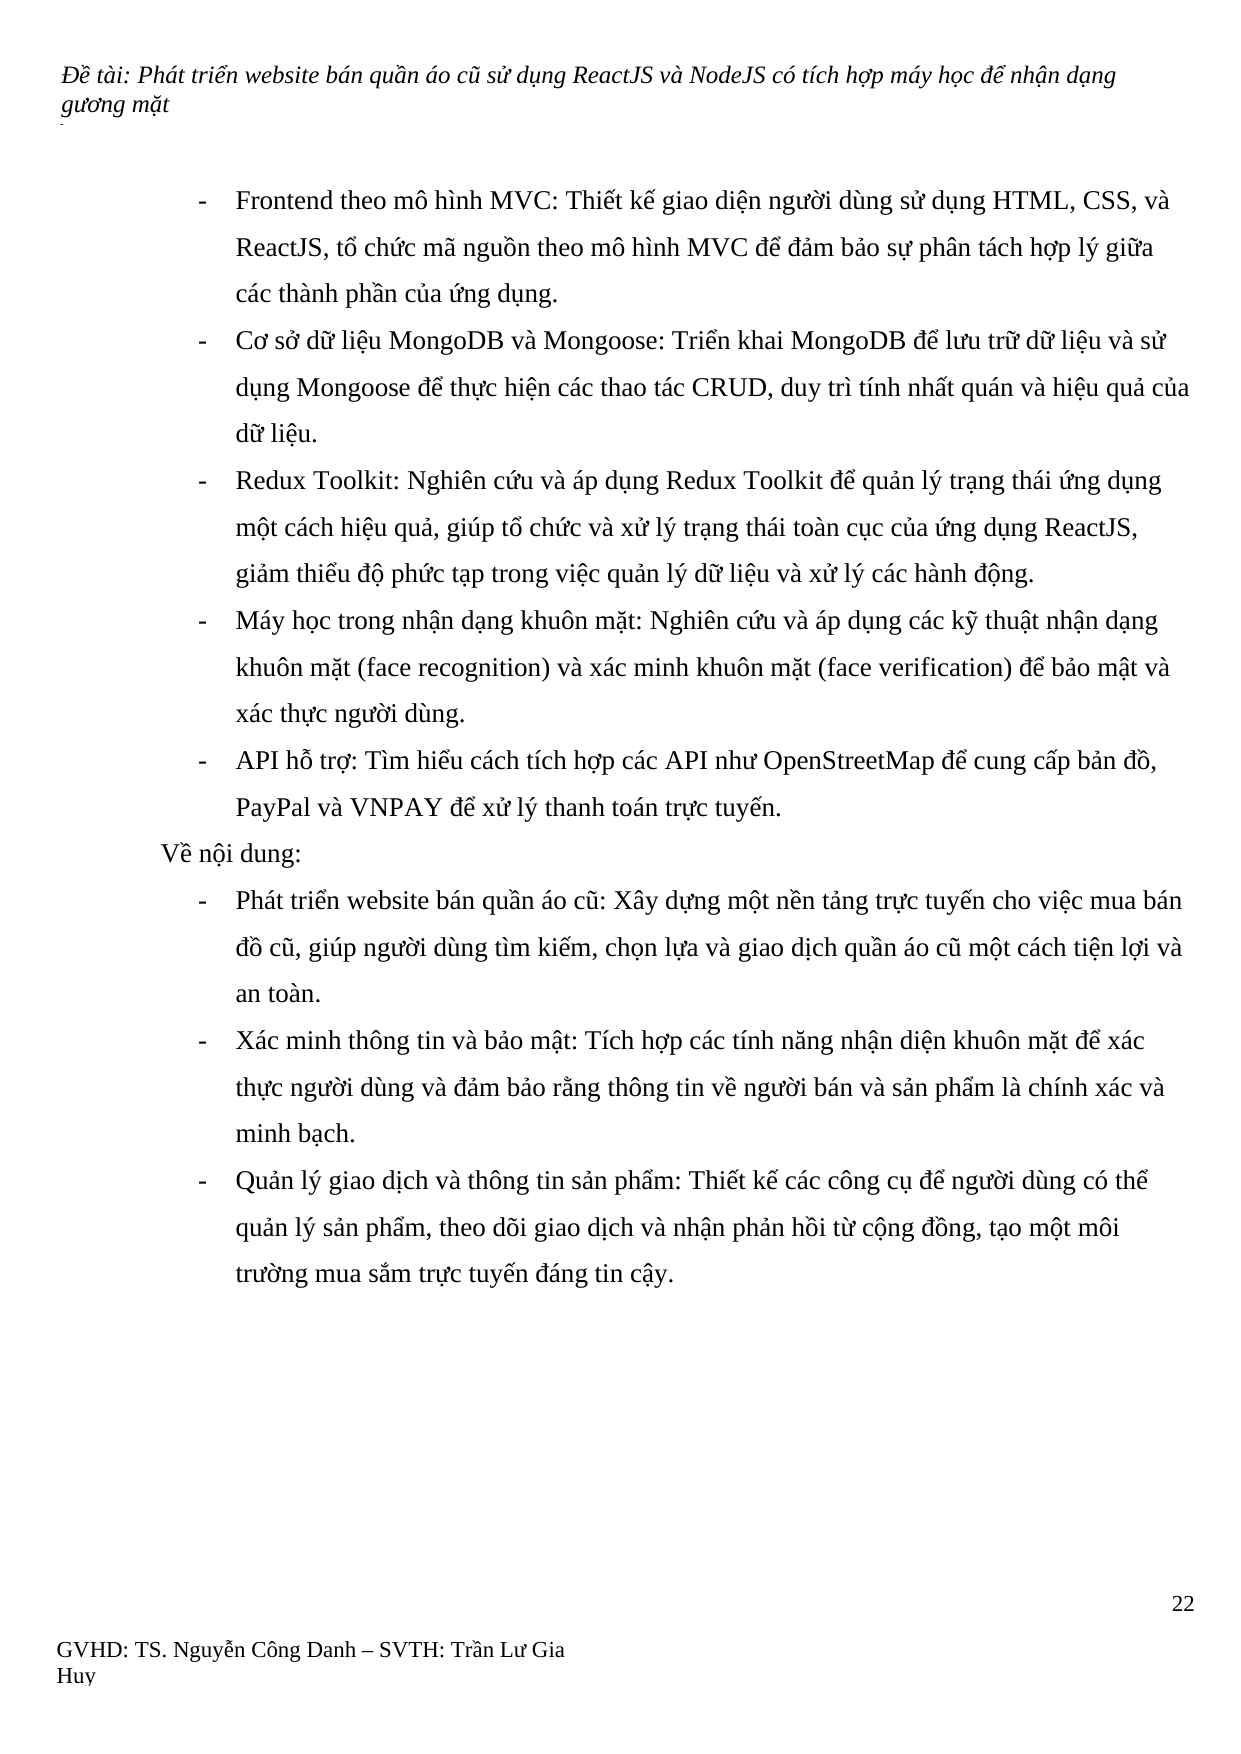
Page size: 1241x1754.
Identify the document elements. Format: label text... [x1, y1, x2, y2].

list Redux Toolkit: Nghiên cứu và áp dụng Redux Toolkit để quản lý trạng thái ứng dụng một cách hiệu quả, giúp tổ chức và xử lý trạng thái toàn cục của ứng dụng ReactJS, giảm thiểu độ phức tạp trong việc quản lý dữ liệu và xử lý các hành động. [198, 464, 1194, 589]
list Xác minh thông tin và bảo mật: Tích hợp các tính năng nhận diện khuôn mặt để xác thực người dùng và đảm bảo rằng thông tin về người bán và sản phẩm là chính xác và minh bạch. [198, 1024, 1194, 1149]
list Quản lý giao dịch và thông tin sản phẩm: Thiết kế các công cụ để người dùng có thể quản lý sản phẩm, theo dõi giao dịch và nhận phản hồi từ cộng đồng, tạo một môi trường mua sắm trực tuyến đáng tin cậy. [198, 1164, 1194, 1289]
text Về nội dung: [160, 837, 1194, 869]
list Cơ sở dữ liệu MongoDB và Mongoose: Triển khai MongoDB để lưu trữ dữ liệu và sử dụng Mongoose để thực hiện các thao tác CRUD, duy trì tính nhất quán và hiệu quả của dữ liệu. [198, 324, 1194, 449]
list Frontend theo mô hình MVC: Thiết kế giao diện người dùng sử dụng HTML, CSS, và ReactJS, tổ chức mã nguồn theo mô hình MVC để đảm bảo sự phân tách hợp lý giữa các thành phần của ứng dụng. [198, 137, 1194, 309]
list Phát triển website bán quần áo cũ: Xây dựng một nền tảng trực tuyến cho việc mua bán đồ cũ, giúp người dùng tìm kiếm, chọn lựa và giao dịch quần áo cũ một cách tiện lợi và an toàn. [198, 884, 1194, 1009]
list API hỗ trợ: Tìm hiểu cách tích hợp các API như OpenStreetMap để cung cấp bản đồ, PayPal và VNPAY để xử lý thanh toán trực tuyến. [198, 744, 1194, 822]
list Máy học trong nhận dạng khuôn mặt: Nghiên cứu và áp dụng các kỹ thuật nhận dạng khuôn mặt (face recognition) và xác minh khuôn mặt (face verification) để bảo mật và xác thực người dùng. [198, 604, 1194, 729]
